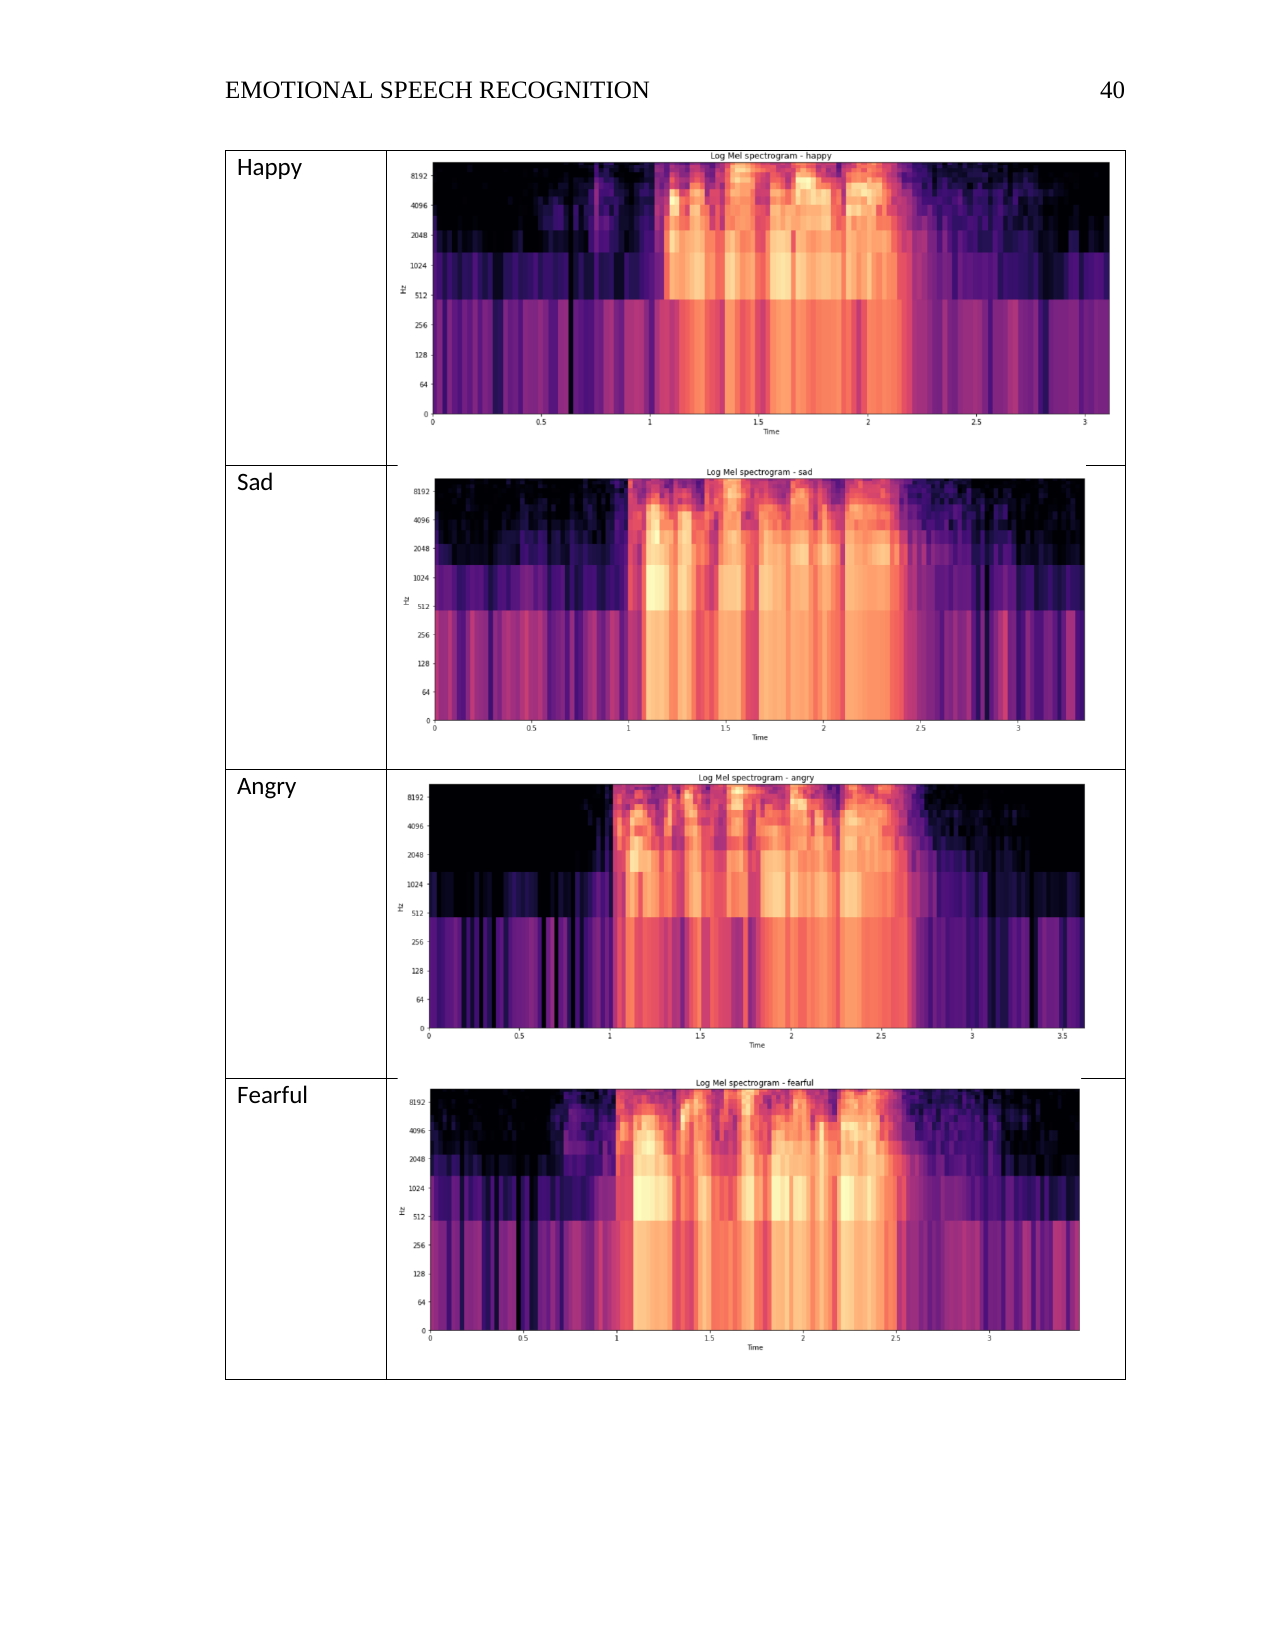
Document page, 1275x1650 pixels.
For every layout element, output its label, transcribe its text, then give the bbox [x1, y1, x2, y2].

table_cell Sad [226, 466, 386, 769]
picture [397, 465, 1086, 741]
table_cell Happy [226, 151, 386, 464]
table_cell Angry [226, 770, 386, 1078]
picture [397, 770, 1086, 1050]
picture [397, 151, 1112, 436]
table_cell [387, 466, 1125, 769]
picture [397, 1078, 1082, 1351]
table_cell [387, 770, 1125, 1078]
table_cell [387, 151, 1125, 464]
table_cell [387, 1079, 1125, 1379]
table_cell Fearful [226, 1079, 386, 1379]
